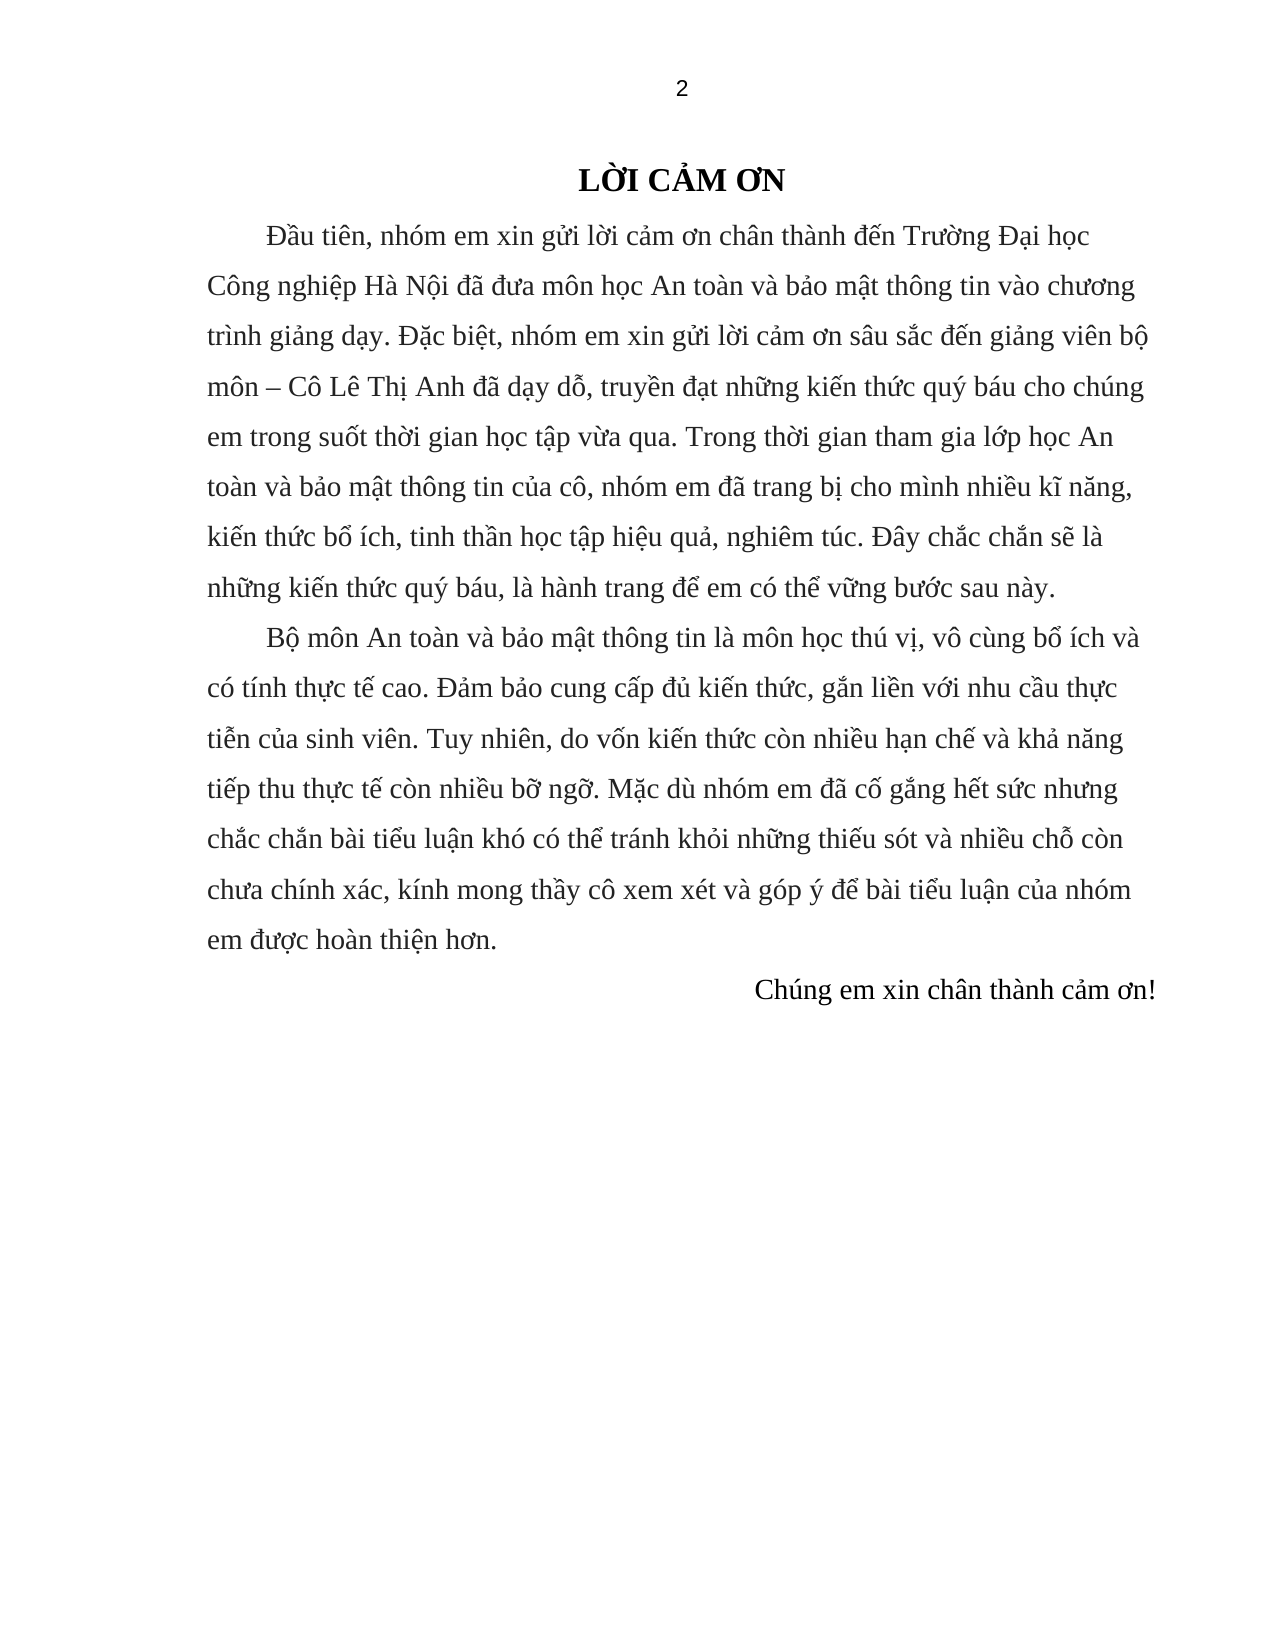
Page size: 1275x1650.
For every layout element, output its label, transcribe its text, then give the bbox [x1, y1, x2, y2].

text Đầu tiên, nhóm em xin gửi lời cảm ơn chân thành đến Trường Đại học Công nghiệp Hà Nội đã đưa môn học An toàn và bảo mật thông tin vào chương trình giảng dạy. Đặc biệt, nhóm em xin gửi lời cảm ơn sâu sắc đến giảng viên bộ môn – Cô Lê Thị Anh đã dạy dỗ, truyền đạt những kiến thức quý báu cho chúng em trong suốt thời gian học tập vừa qua. Trong thời gian tham gia lớp học An toàn và bảo mật thông tin của cô, nhóm em đã trang bị cho mình nhiều kĩ năng, kiến thức bổ ích, tinh thần học tập hiệu quả, nghiêm túc. Đây chắc chắn sẽ là những kiến thức quý báu, là hành trang để em có thể vững bước sau này. [207, 218, 1157, 603]
text Chúng em xin chân thành cảm ơn! [207, 972, 1157, 1006]
text Bộ môn An toàn và bảo mật thông tin là môn học thú vị, vô cùng bổ ích và có tính thực tế cao. Đảm bảo cung cấp đủ kiến thức, gắn liền với nhu cầu thực tiễn của sinh viên. Tuy nhiên, do vốn kiến thức còn nhiều hạn chế và khả năng tiếp thu thực tế còn nhiều bỡ ngỡ. Mặc dù nhóm em đã cố gắng hết sức nhưng chắc chắn bài tiểu luận khó có thể tránh khỏi những thiếu sót và nhiều chỗ còn chưa chính xác, kính mong thầy cô xem xét và góp ý để bài tiểu luận của nhóm em được hoàn thiện hơn. [207, 620, 1157, 956]
subtitle Lời Cảm Ơn [207, 160, 1157, 198]
